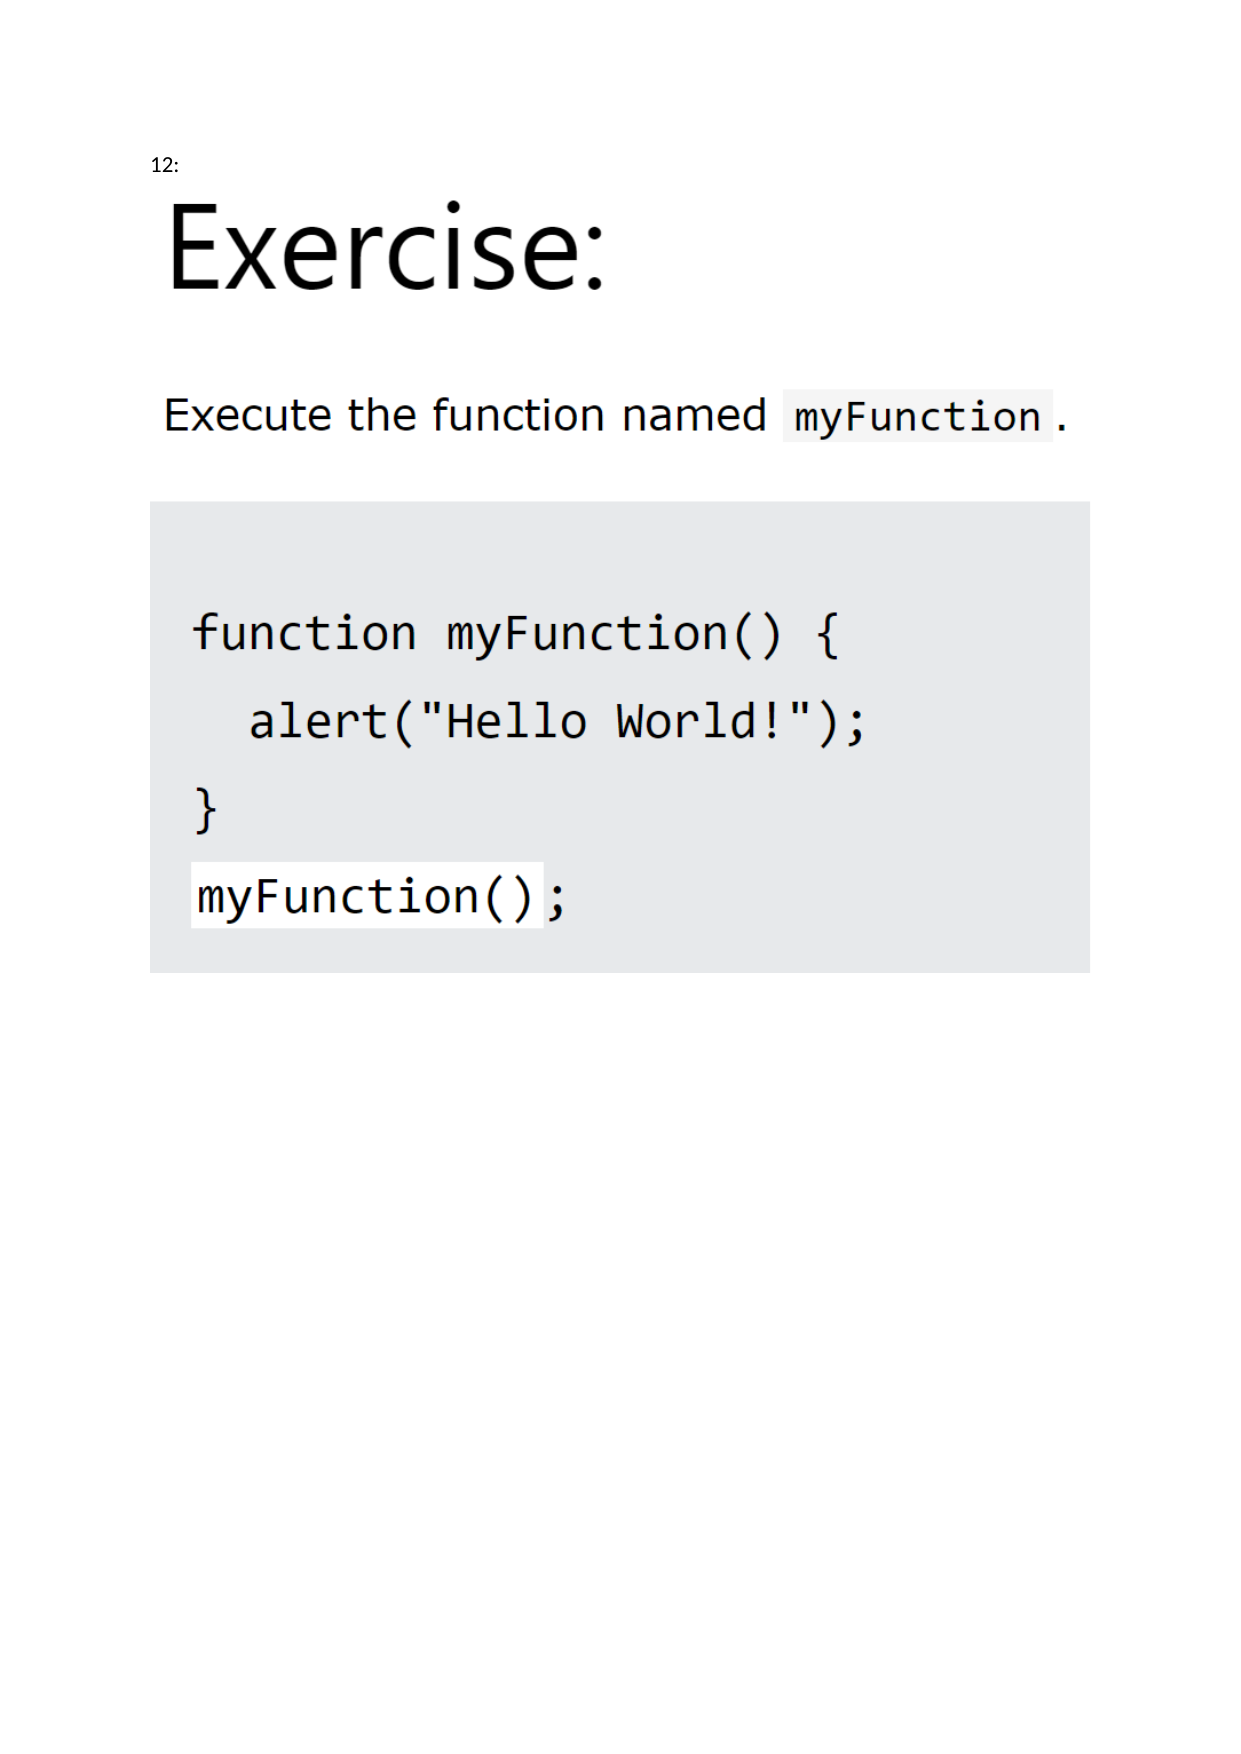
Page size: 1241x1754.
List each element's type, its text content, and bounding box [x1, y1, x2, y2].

text 12: [150, 150, 1090, 180]
picture [150, 180, 1091, 973]
